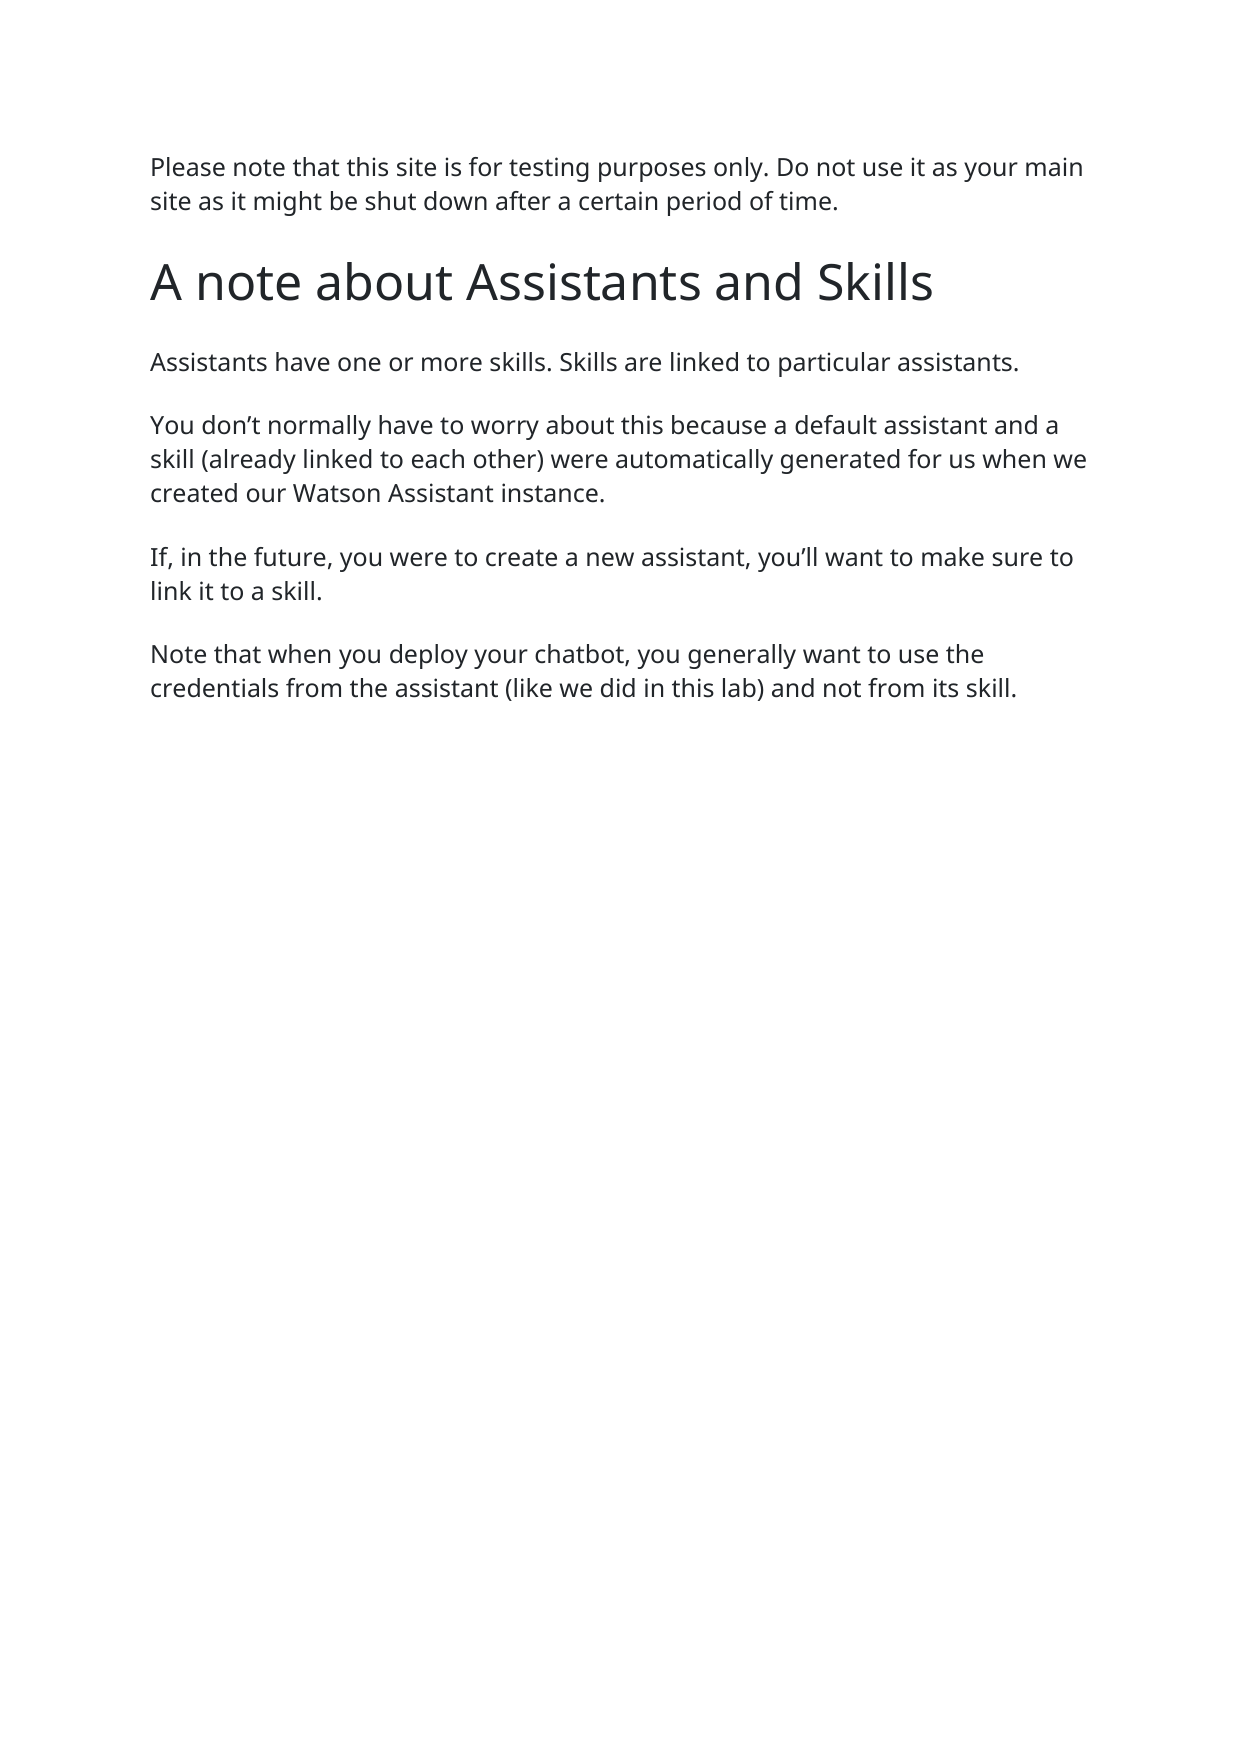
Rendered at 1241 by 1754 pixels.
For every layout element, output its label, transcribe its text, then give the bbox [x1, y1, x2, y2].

text If, in the future, you were to create a new assistant, you’ll want to make sure to link it to a skill. [150, 539, 1090, 607]
text You don’t normally have to worry about this because a default assistant and a skill (already linked to each other) were automatically generated for us when we created our Watson Assistant instance. [150, 408, 1090, 510]
text A note about Assistants and Skills [150, 247, 1090, 315]
text Assistants have one or more skills. Skills are linked to particular assistants. [150, 344, 1090, 379]
text Note that when you deploy your chatbot, you generally want to use the credentials from the assistant (like we did in this lab) and not from its skill. [150, 636, 1090, 704]
text Please note that this site is for testing purposes only. Do not use it as your main site as it might be shut down after a certain period of time. [150, 150, 1090, 218]
